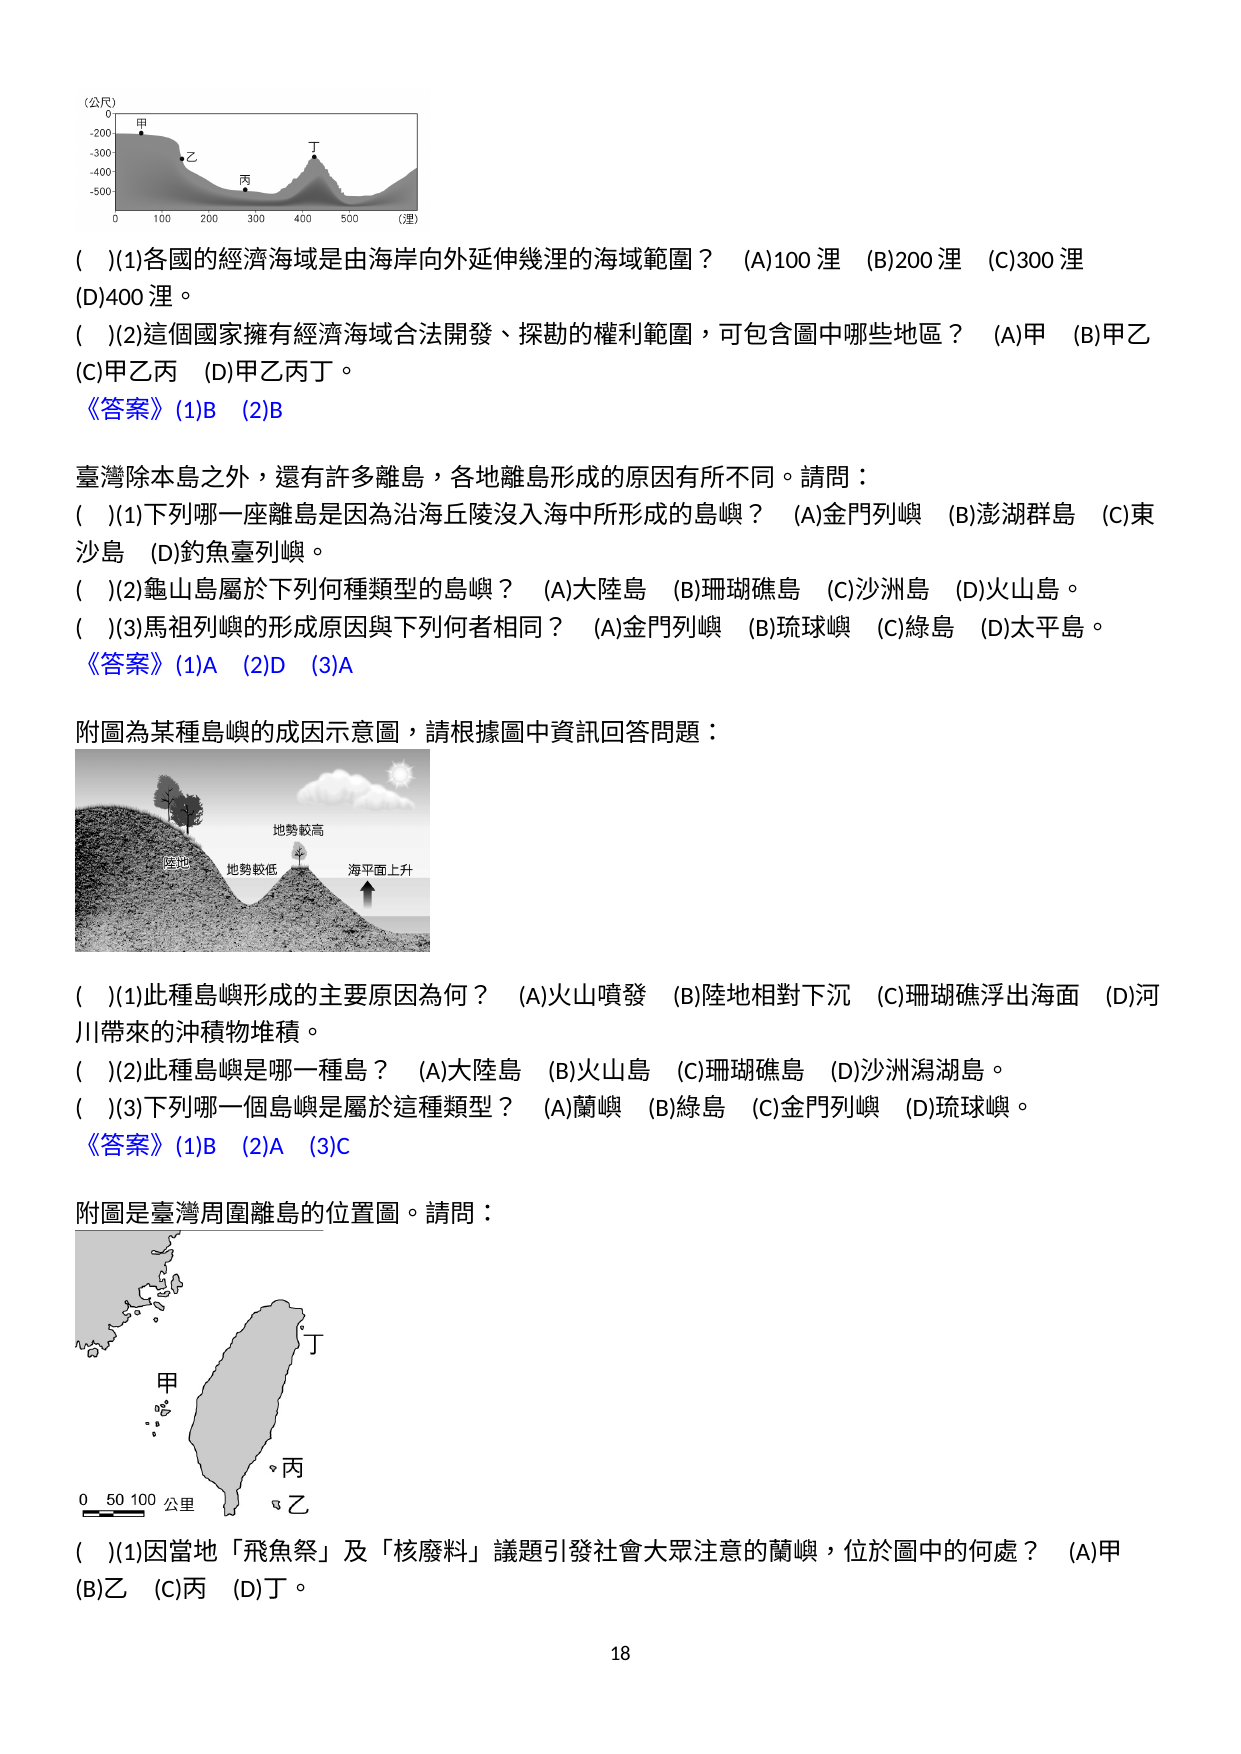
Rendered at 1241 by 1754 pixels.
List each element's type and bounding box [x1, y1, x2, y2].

picture [75, 749, 430, 952]
picture [75, 88, 430, 234]
picture [75, 1230, 324, 1520]
